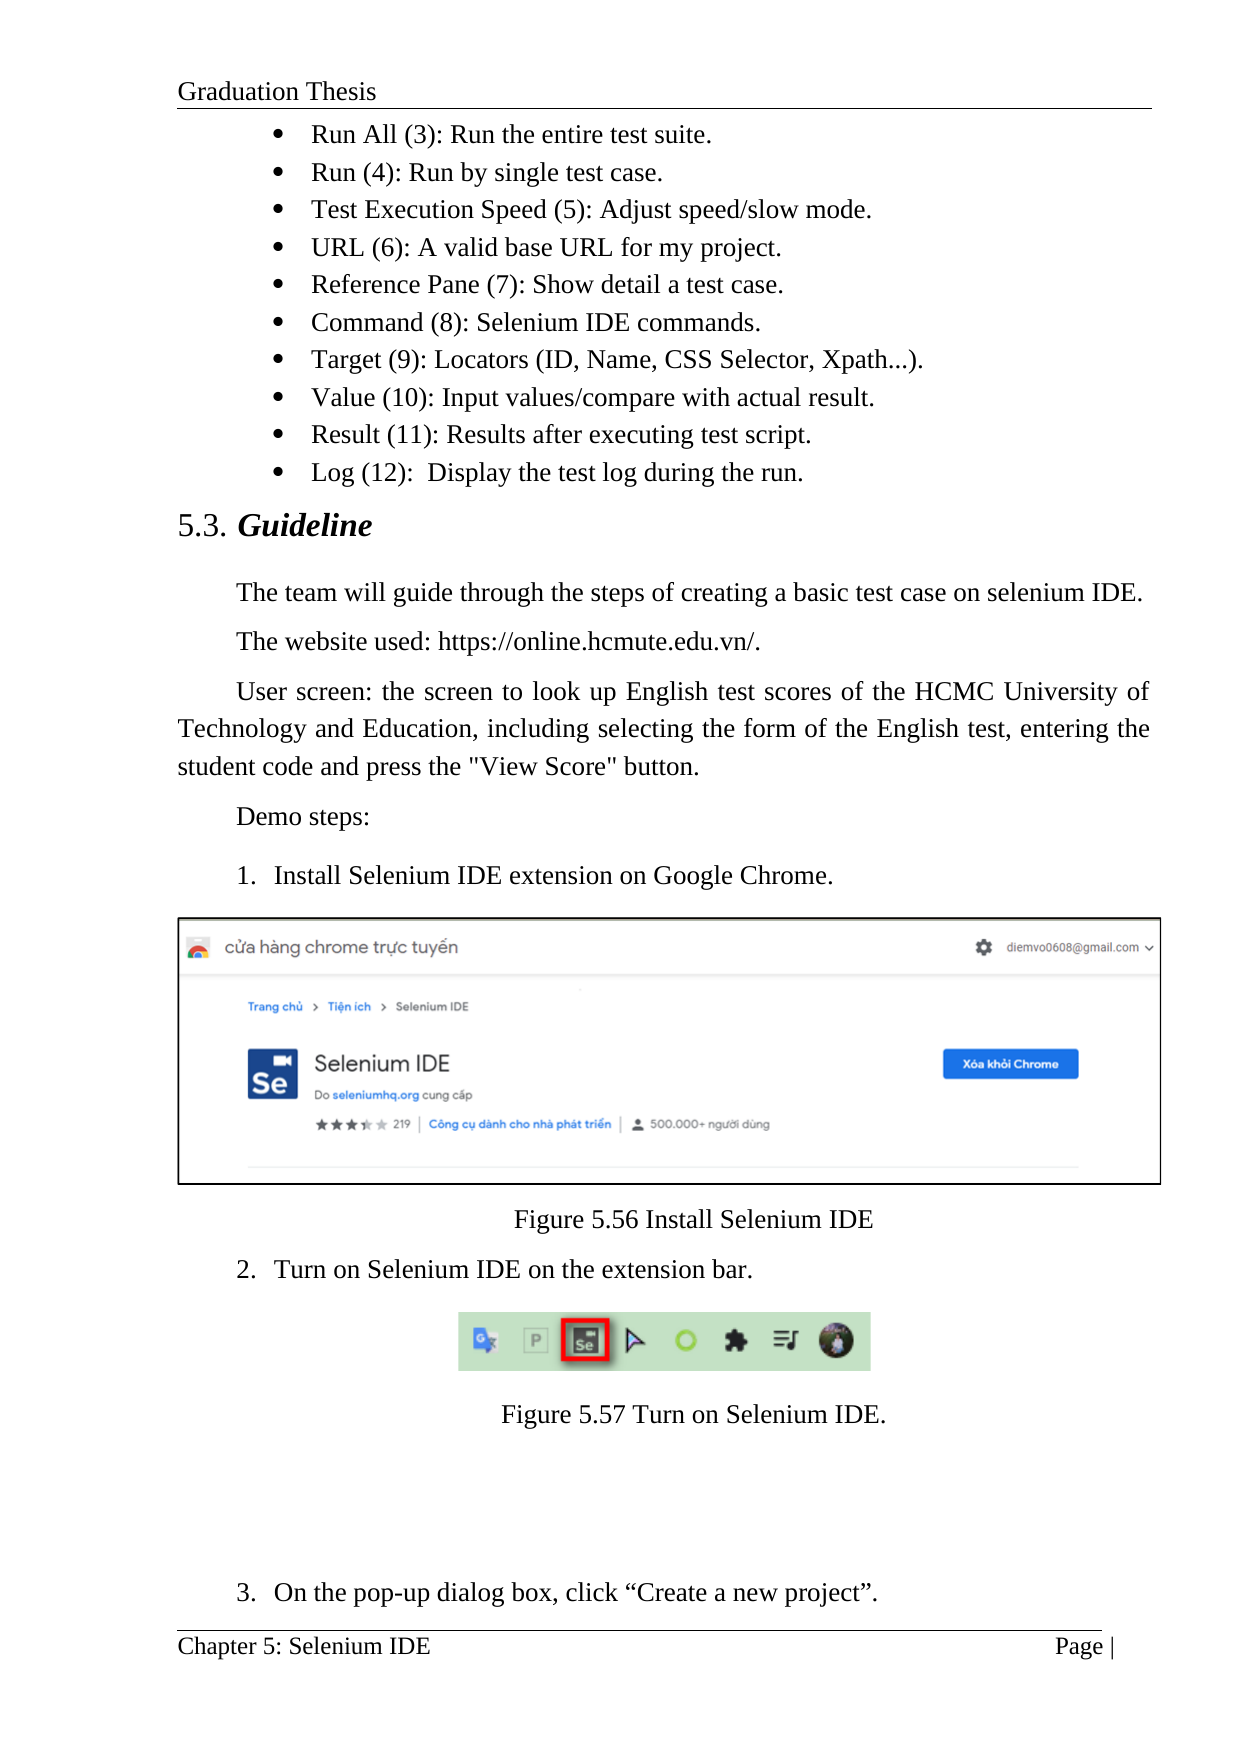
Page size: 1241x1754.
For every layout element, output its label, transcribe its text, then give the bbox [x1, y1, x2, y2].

text Demo steps: [177, 799, 1152, 831]
list URL (6): A valid base URL for my project. [273, 231, 1152, 262]
list On the pop-up dialog box, click “Create a new project”. [236, 1576, 1152, 1607]
list Run All (3): Run the entire test suite. [273, 118, 1152, 149]
list Run (4): Run by single test case. [273, 156, 1152, 187]
list Value (10): Input values/compare with actual result. [273, 381, 1152, 412]
picture [458, 1312, 871, 1371]
list Reference Pane (7): Show detail a test case. [273, 268, 1152, 299]
picture [177, 917, 1162, 1185]
list Install Selenium IDE extension on Google Chrome. [236, 859, 1152, 890]
text User screen: the screen to look up English test scores of the HCMC University of Technology and Education, including selecting the form of the English test, entering the student code and press the "View Score" button. [177, 675, 1152, 781]
subtitle Guideline [177, 506, 1152, 544]
list Turn on Selenium IDE on the extension bar. [236, 1253, 1152, 1284]
list Test Execution Speed (5): Adjust speed/slow mode. [273, 193, 1152, 224]
list Command (8): Selenium IDE commands. [273, 306, 1152, 337]
text The website used: https://online.hcmute.edu.vn/. [177, 625, 1152, 657]
list Log (12): Display the test log during the run. [273, 456, 1152, 487]
text The team will guide through the steps of creating a basic test case on selenium IDE. [177, 576, 1152, 607]
list Target (9): Locators (ID, Name, CSS Selector, Xpath...). [273, 343, 1152, 374]
list Result (11): Results after executing test script. [273, 418, 1152, 449]
